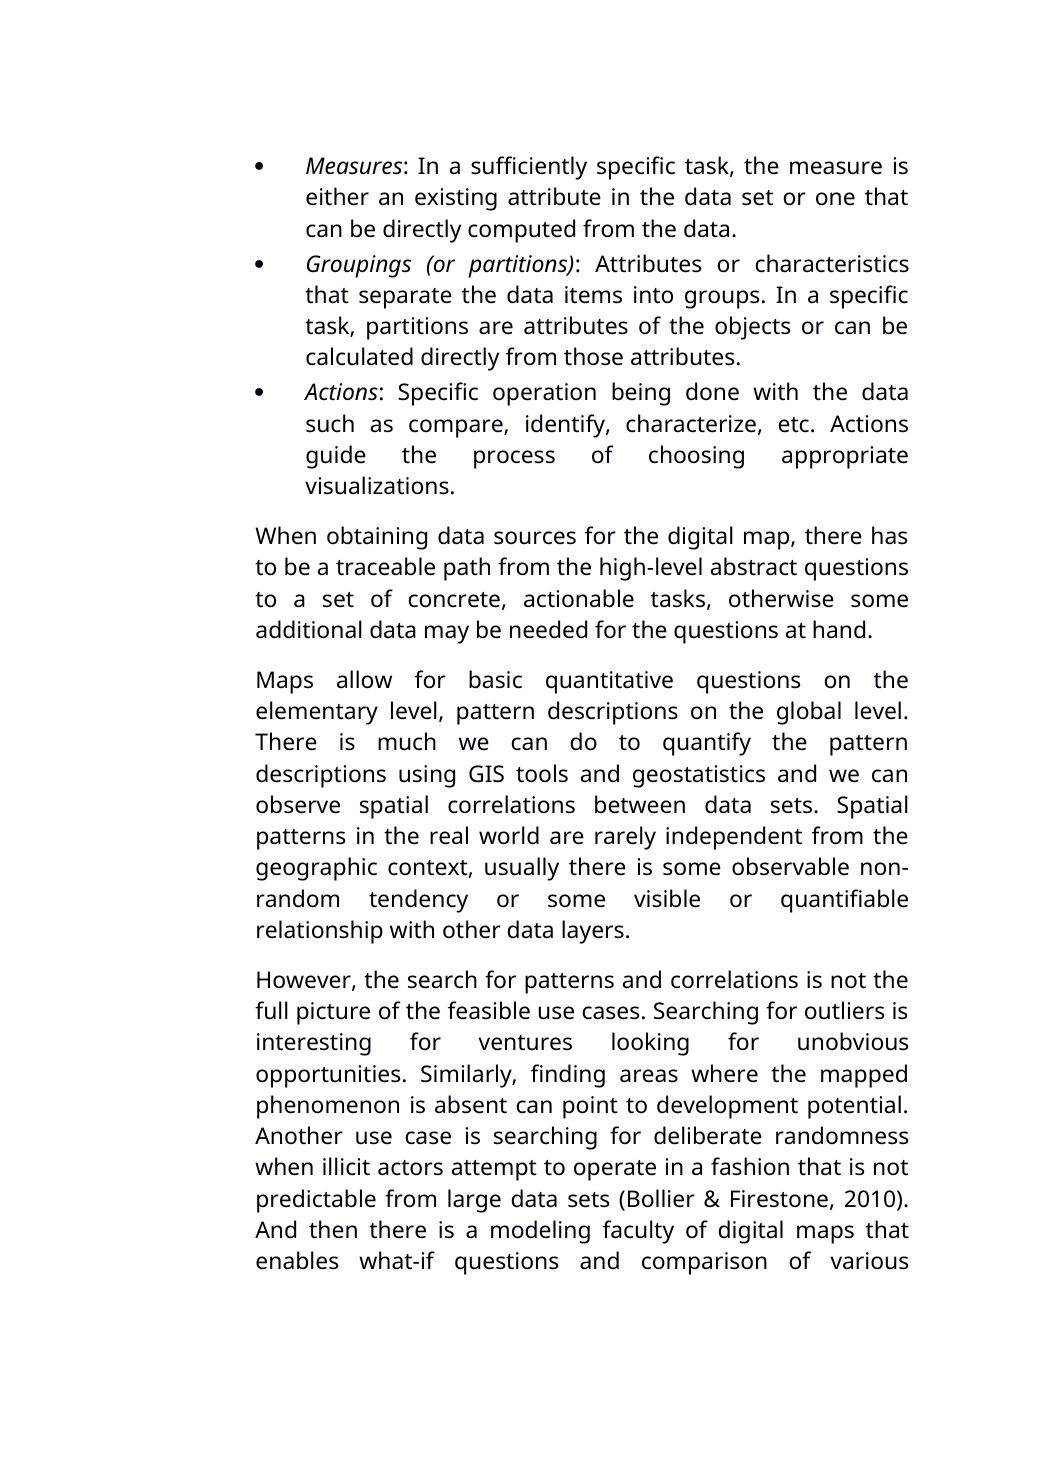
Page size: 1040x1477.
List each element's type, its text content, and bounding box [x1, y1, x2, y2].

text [255, 964, 910, 1276]
text When obtaining data sources for the digital map, there has to be a traceable path from the high-level abstract questions to a set of concrete, actionable tasks, otherwise some additional data may be needed for the questions at hand. [255, 520, 910, 645]
list Groupings (or partitions): Attributes or characteristics that separate the data items into groups. In a specific task, partitions are attributes of the objects or can be calculated directly from those attributes. [255, 247, 910, 372]
list Measures: In a sufficiently specific task, the measure is either an existing attribute in the data set or one that can be directly computed from the data. [255, 150, 910, 244]
list Actions: Specific operation being done with the data such as compare, identify, characterize, etc. Actions guide the process of choosing appropriate visualizations. [255, 376, 910, 501]
text Maps allow for basic quantitative questions on the elementary level, pattern descriptions on the global level. There is much we can do to quantify the pattern descriptions using GIS tools and geostatistics and we can observe spatial correlations between data sets. Spatial patterns in the real world are rarely independent from the geographic context, usually there is some observable non-random tendency or some visible or quantifiable relationship with other data layers. [255, 664, 910, 945]
